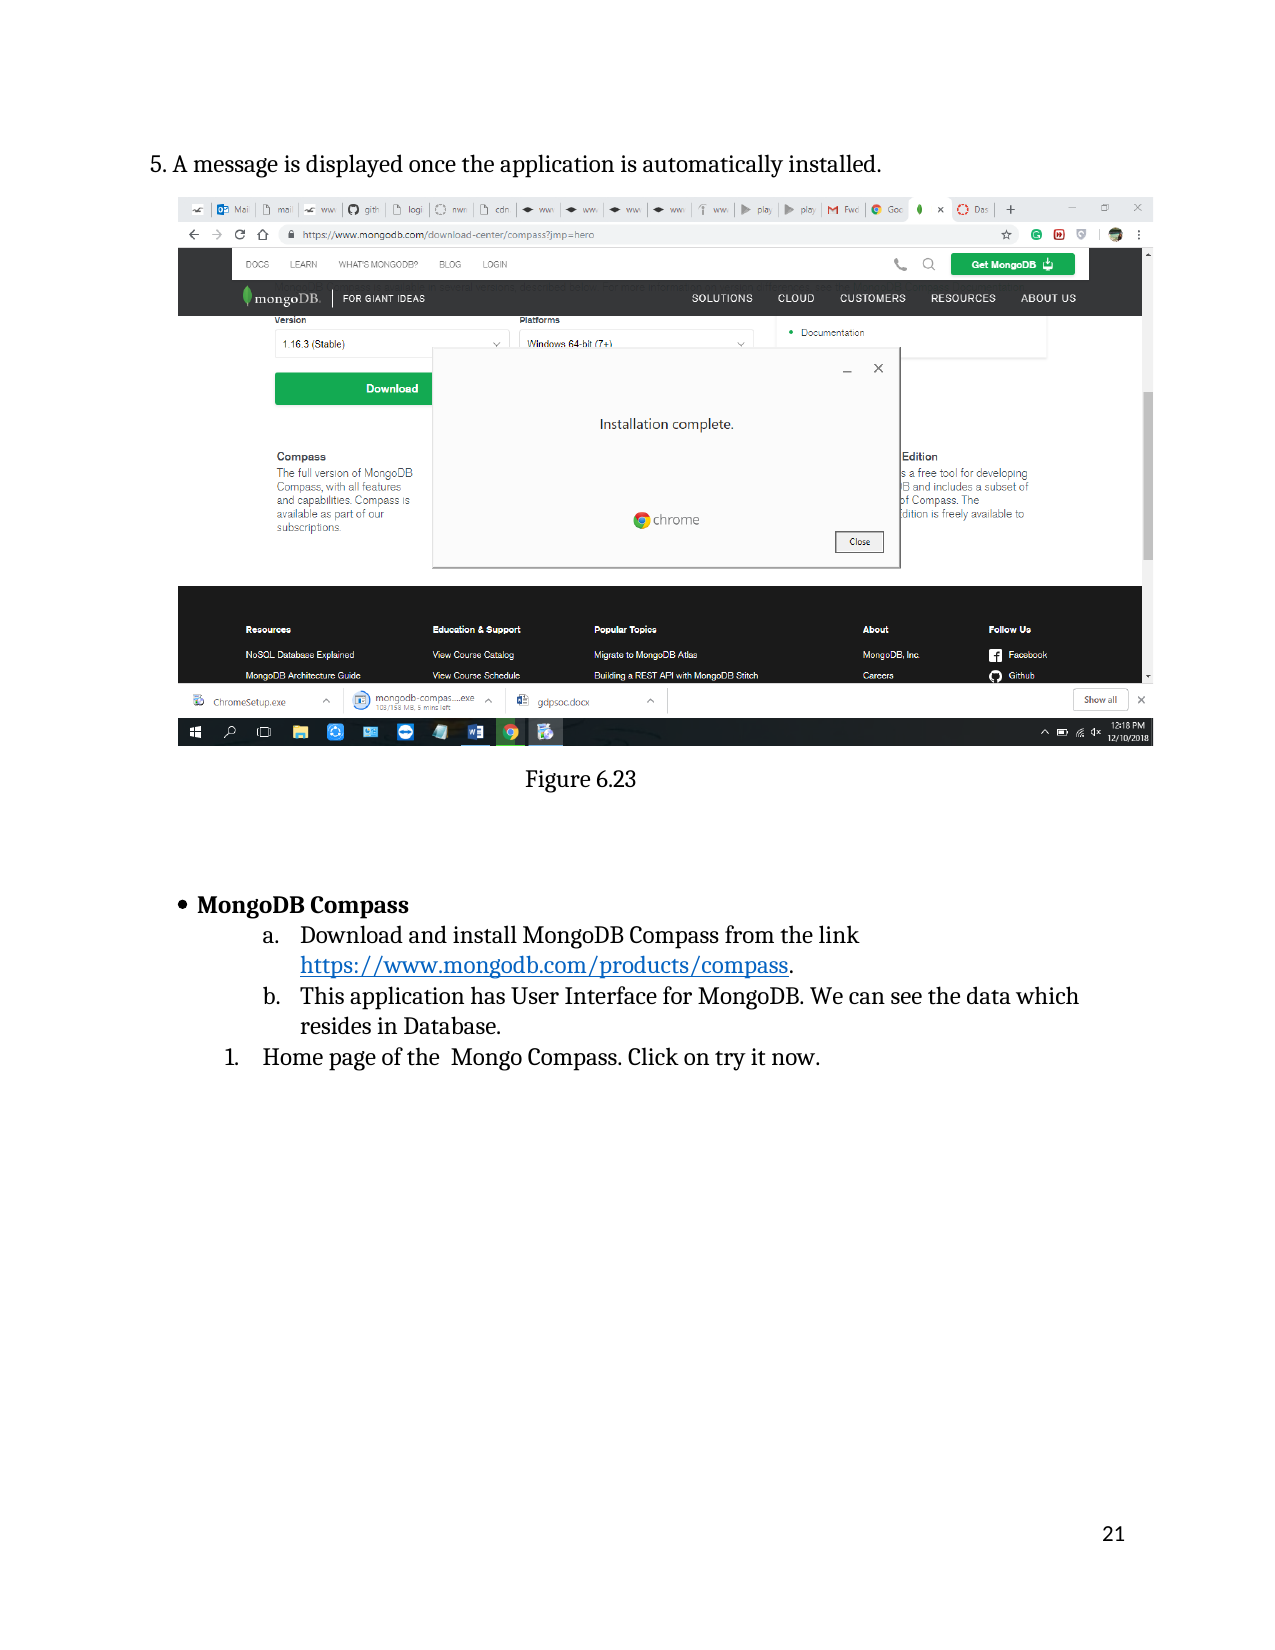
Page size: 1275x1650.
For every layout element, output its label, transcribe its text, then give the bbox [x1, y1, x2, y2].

picture [178, 197, 1154, 746]
list Download and install MongoDB Compass from the link https://www.mongodb.com/products/compass. [262, 921, 1125, 980]
list MongoDB Compass [178, 891, 1125, 919]
text 5. A message is displayed once the application is automatically installed. [150, 150, 1125, 179]
list Home page of the Mongo Compass. Click on try it now. [225, 1043, 1125, 1071]
text Figure 6.23 [178, 765, 1125, 793]
list This application has User Interface for MongoDB. We can see the data which resides in Database. [262, 982, 1125, 1041]
